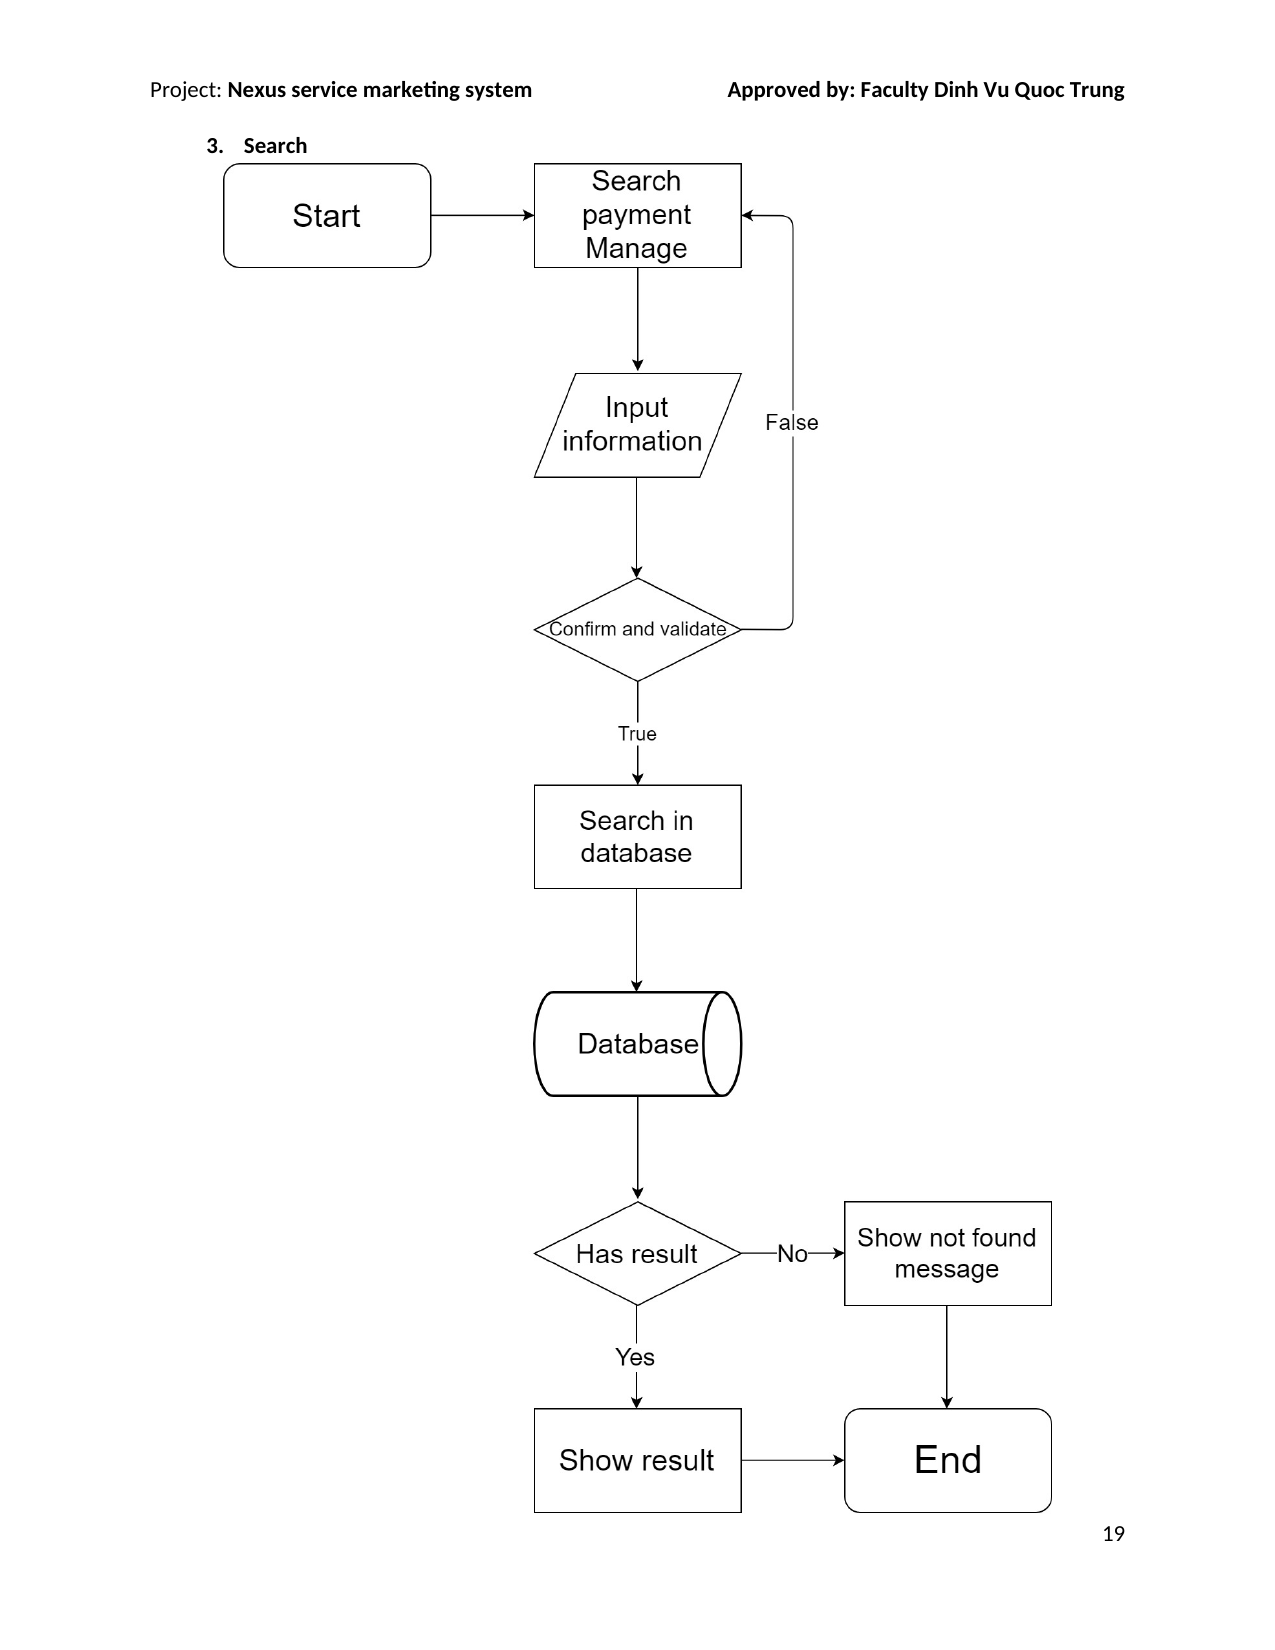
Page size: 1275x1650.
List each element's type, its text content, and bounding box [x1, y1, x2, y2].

picture [223, 163, 1052, 1514]
list Search [206, 131, 1125, 159]
